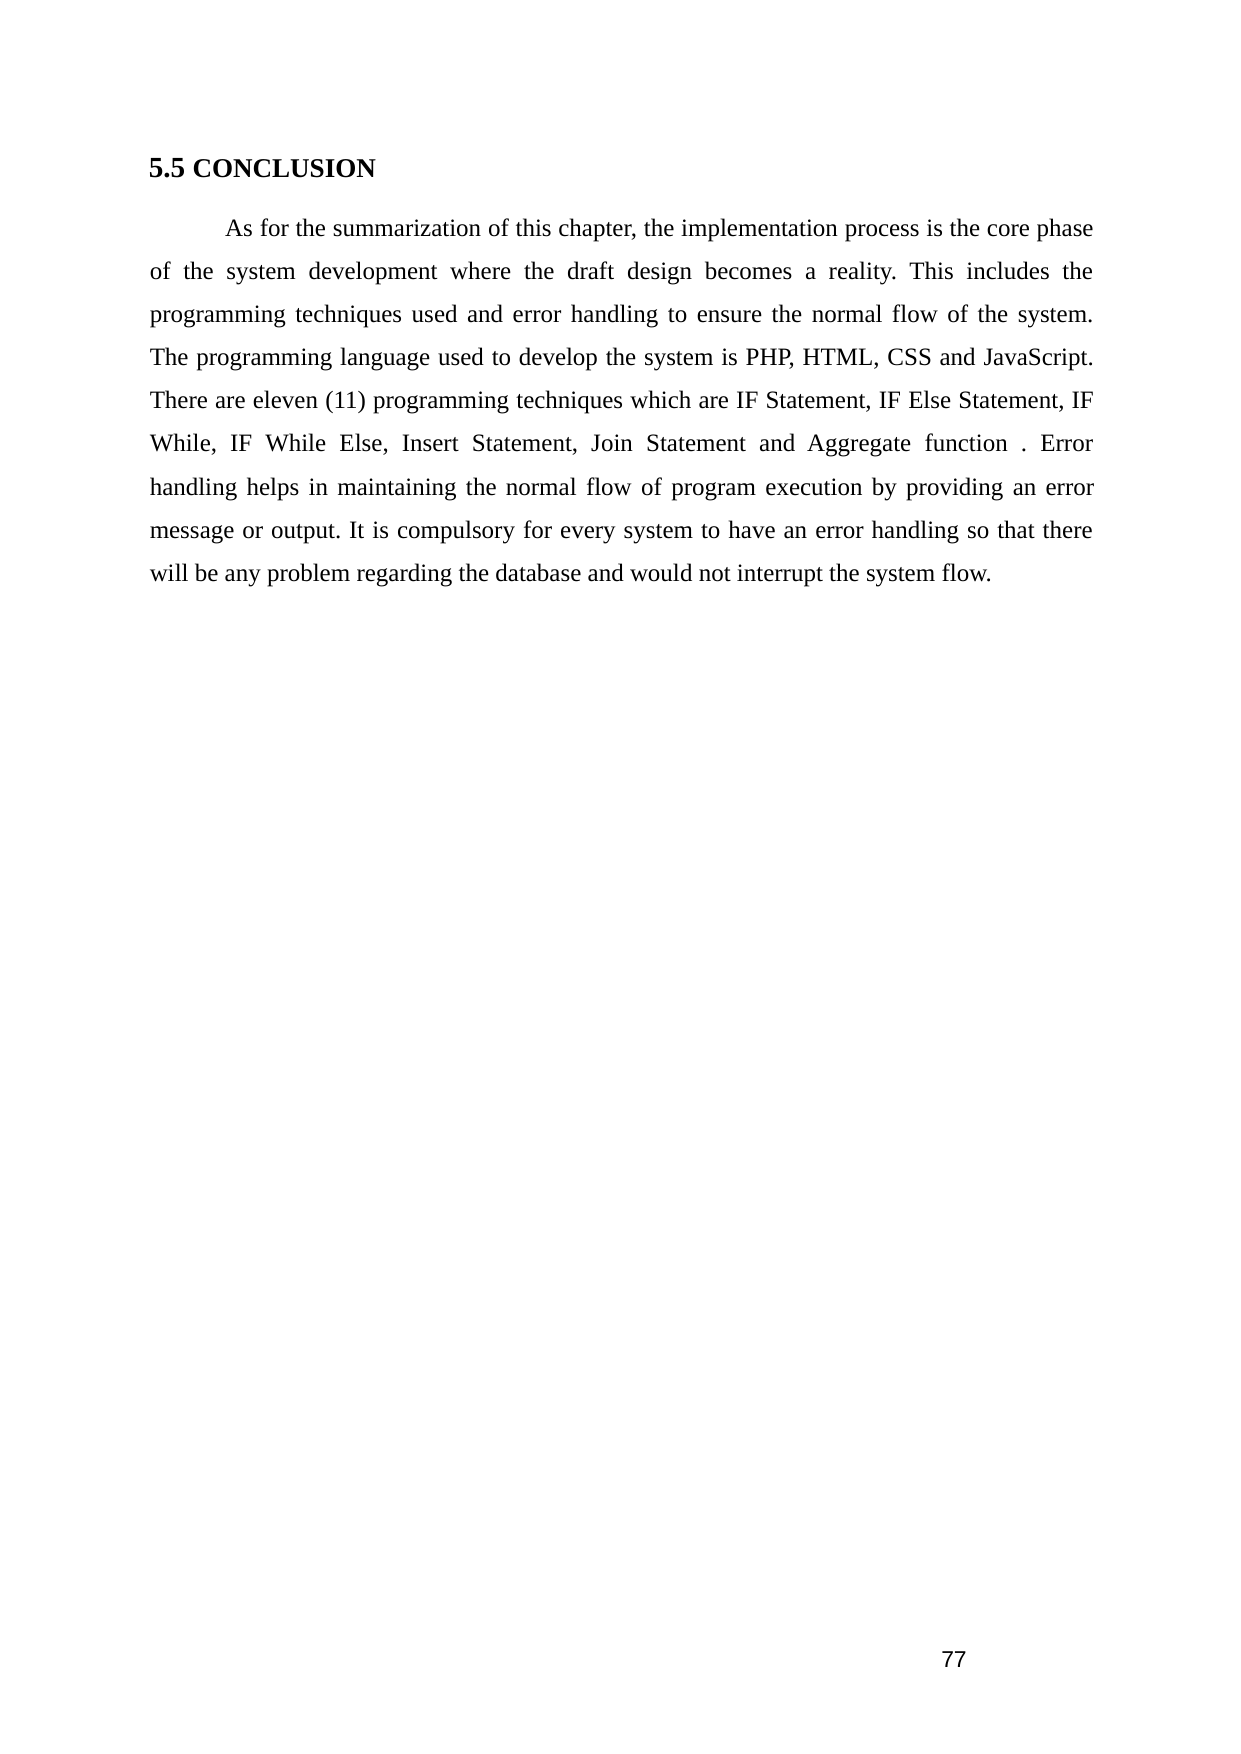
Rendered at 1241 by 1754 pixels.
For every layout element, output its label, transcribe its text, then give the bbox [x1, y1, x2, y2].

text As for the summarization of this chapter, the implementation process is the core phase of the system development where the draft design becomes a reality. This includes the programming techniques used and error handling to ensure the normal flow of the system. The programming language used to develop the system is PHP, HTML, CSS and JavaScript. There are eleven (11) programming techniques which are IF Statement, IF Else Statement, IF While, IF While Else, Insert Statement, Join Statement and Aggregate function . Error handling helps in maintaining the normal flow of program execution by providing an error message or output. It is compulsory for every system to have an error handling so that there will be any problem regarding the database and would not interrupt the system flow. [149, 213, 1095, 587]
subtitle 5.5 CONCLUSION [148, 150, 1090, 183]
